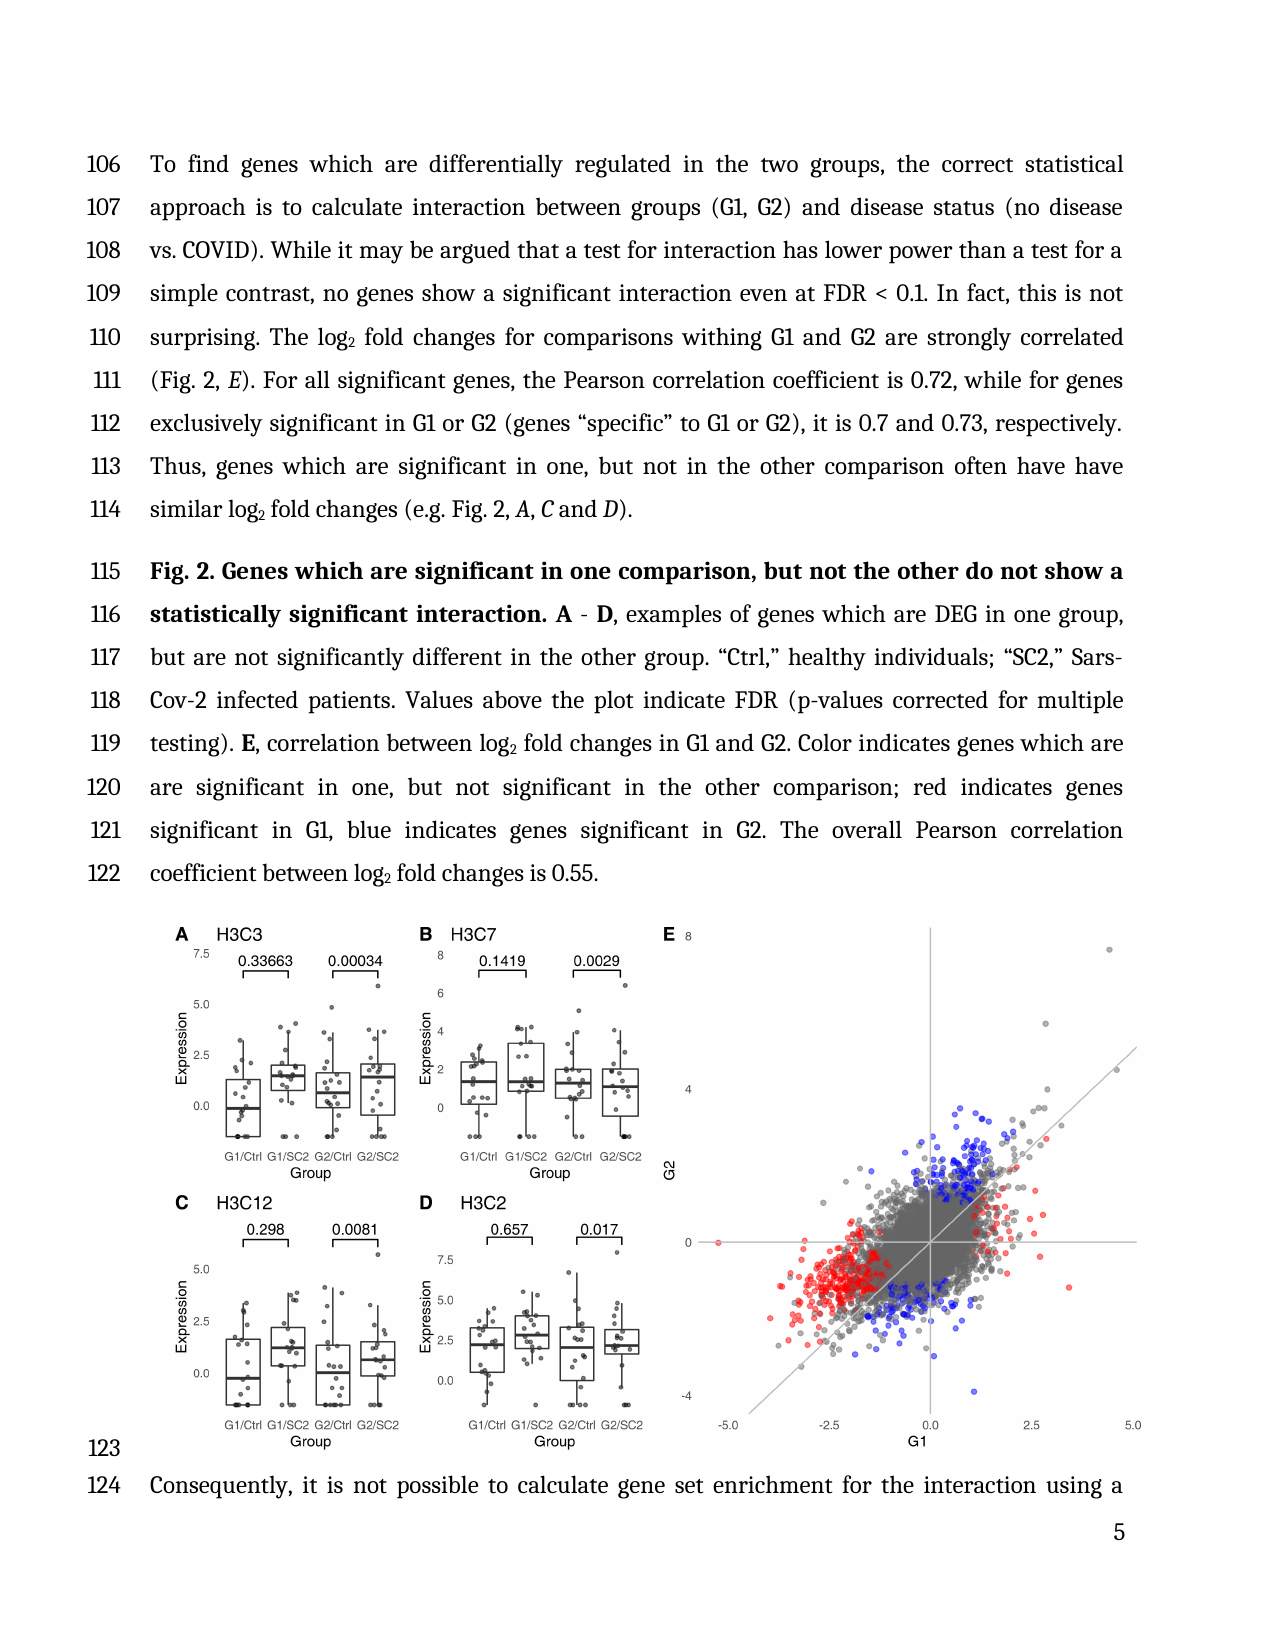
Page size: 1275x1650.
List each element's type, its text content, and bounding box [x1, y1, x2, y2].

text Fig. 2. Genes which are significant in one comparison, but not the other do not show a statistically significant interaction. A - D, examples of genes which are DEG in one group, but are not significantly different in the other group. “Ctrl,” healthy individuals; “SC2,” Sars-Cov-2 infected patients. Values above the plot indicate FDR (p-values corrected for multiple testing). E, correlation between log2 fold changes in G1 and G2. Color indicates genes which are are significant in one, but not significant in the other comparison; red indicates genes significant in G1, blue indicates genes significant in G2. The overall Pearson correlation coefficient between log2 fold changes is 0.55. [150, 557, 1125, 887]
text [150, 921, 1125, 1500]
picture [168, 920, 1144, 1457]
text To find genes which are differentially regulated in the two groups, the correct statistical approach is to calculate interaction between groups (G1, G2) and disease status (no disease vs. COVID). While it may be argued that a test for interaction has lower power than a test for a simple contrast, no genes show a significant interaction even at FDR < 0.1. In fact, this is not surprising. The log2 fold changes for comparisons withing G1 and G2 are strongly correlated (Fig. 2, E). For all significant genes, the Pearson correlation coefficient is 0.72, while for genes exclusively significant in G1 or G2 (genes “specific” to G1 or G2), it is 0.7 and 0.73, respectively. Thus, genes which are significant in one, but not in the other comparison often have have similar log2 fold changes (e.g. Fig. 2, A, C and D). [150, 150, 1125, 524]
